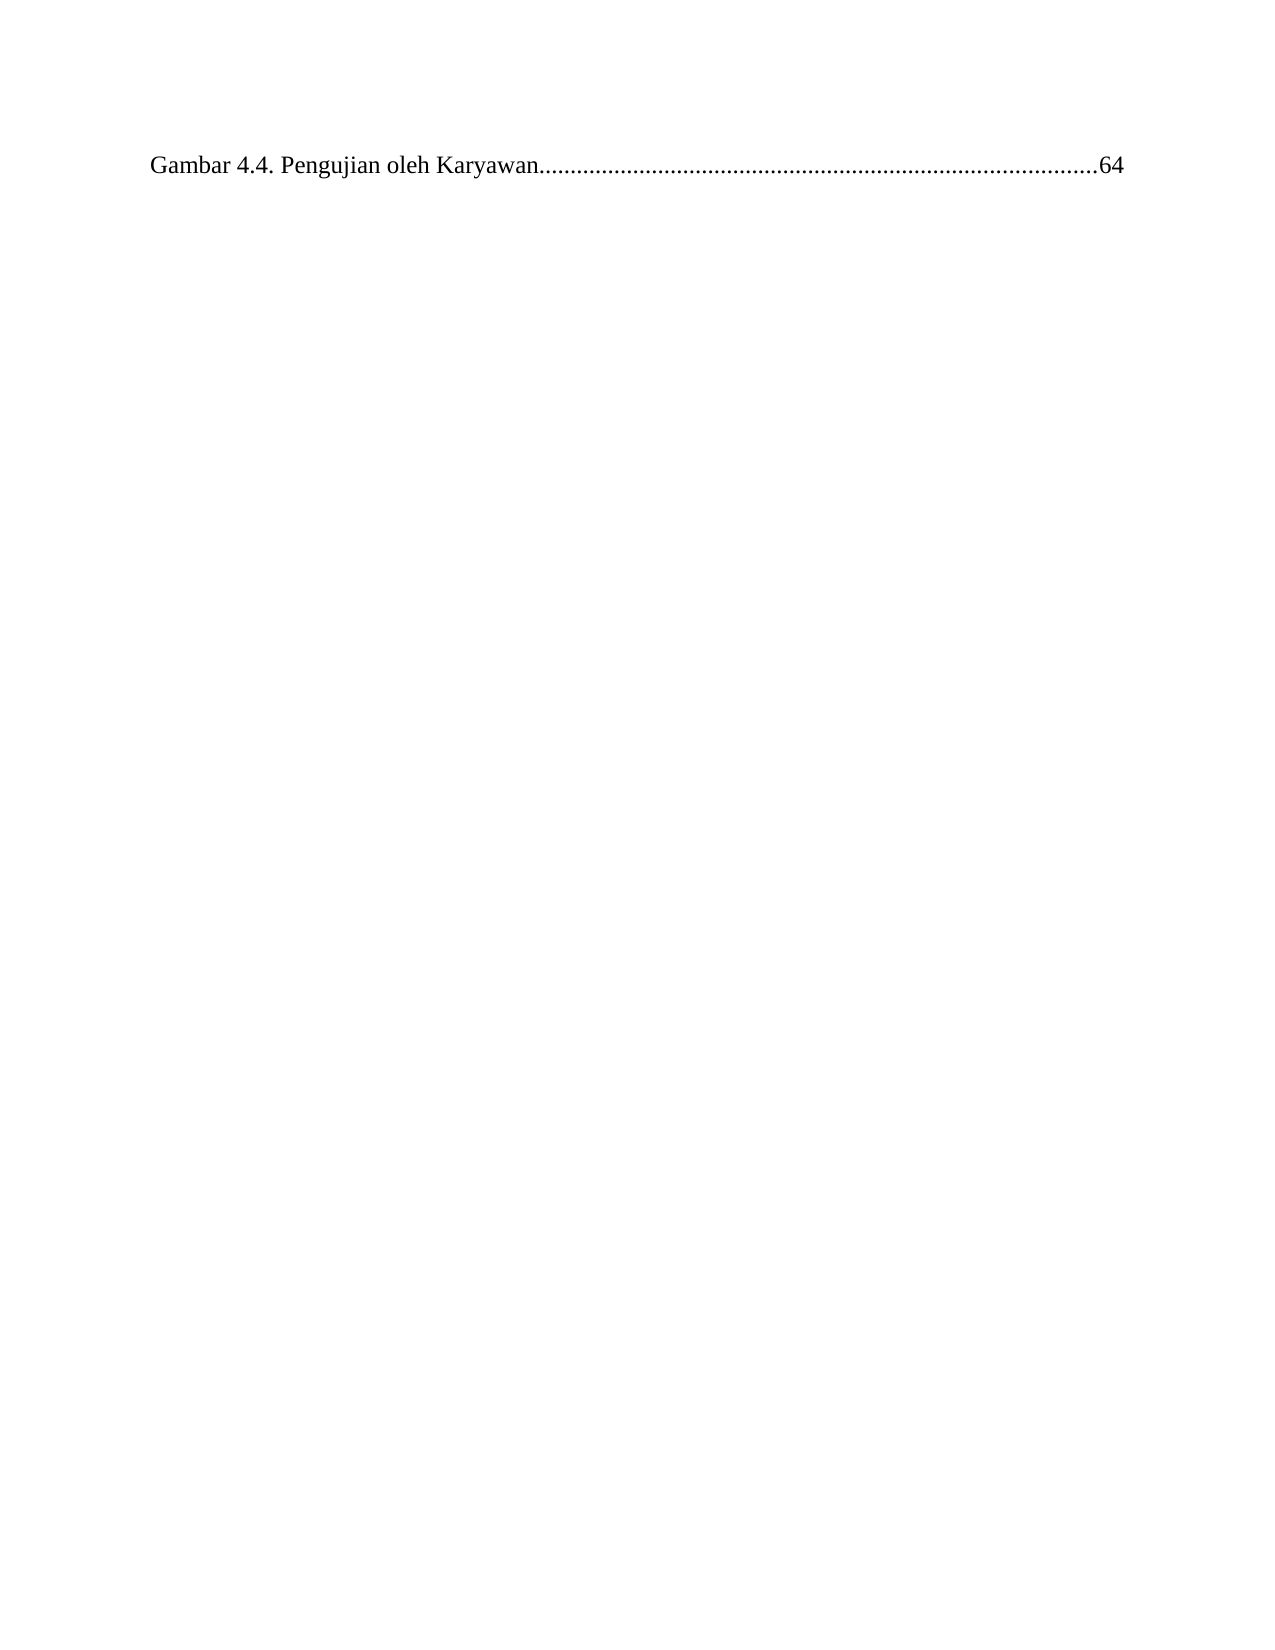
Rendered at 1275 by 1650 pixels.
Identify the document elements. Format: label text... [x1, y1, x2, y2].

text Gambar 4.4. Pengujian oleh Karyawan 64 [150, 150, 1125, 179]
